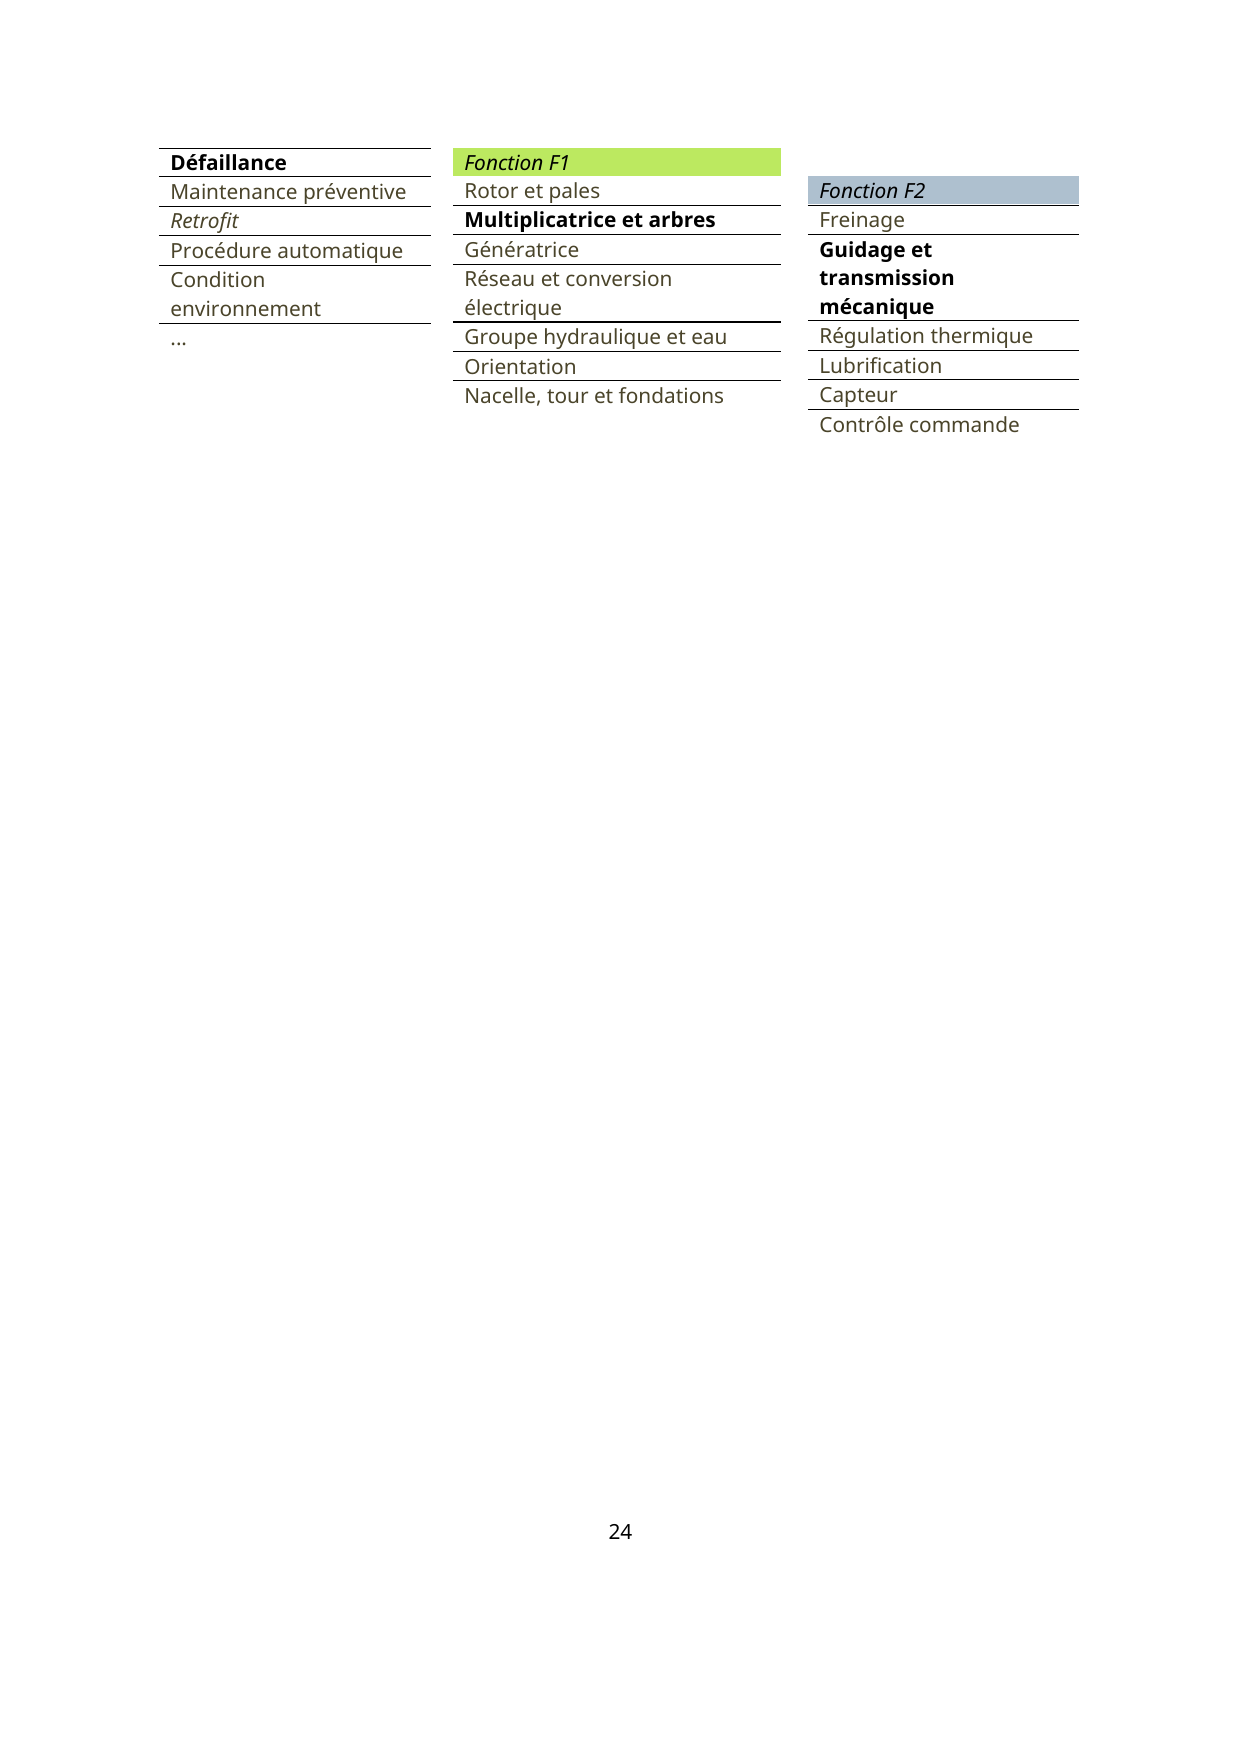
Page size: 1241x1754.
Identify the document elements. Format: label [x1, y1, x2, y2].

table_header [442, 148, 797, 438]
table_header [797, 148, 1092, 438]
table_header [148, 148, 442, 438]
